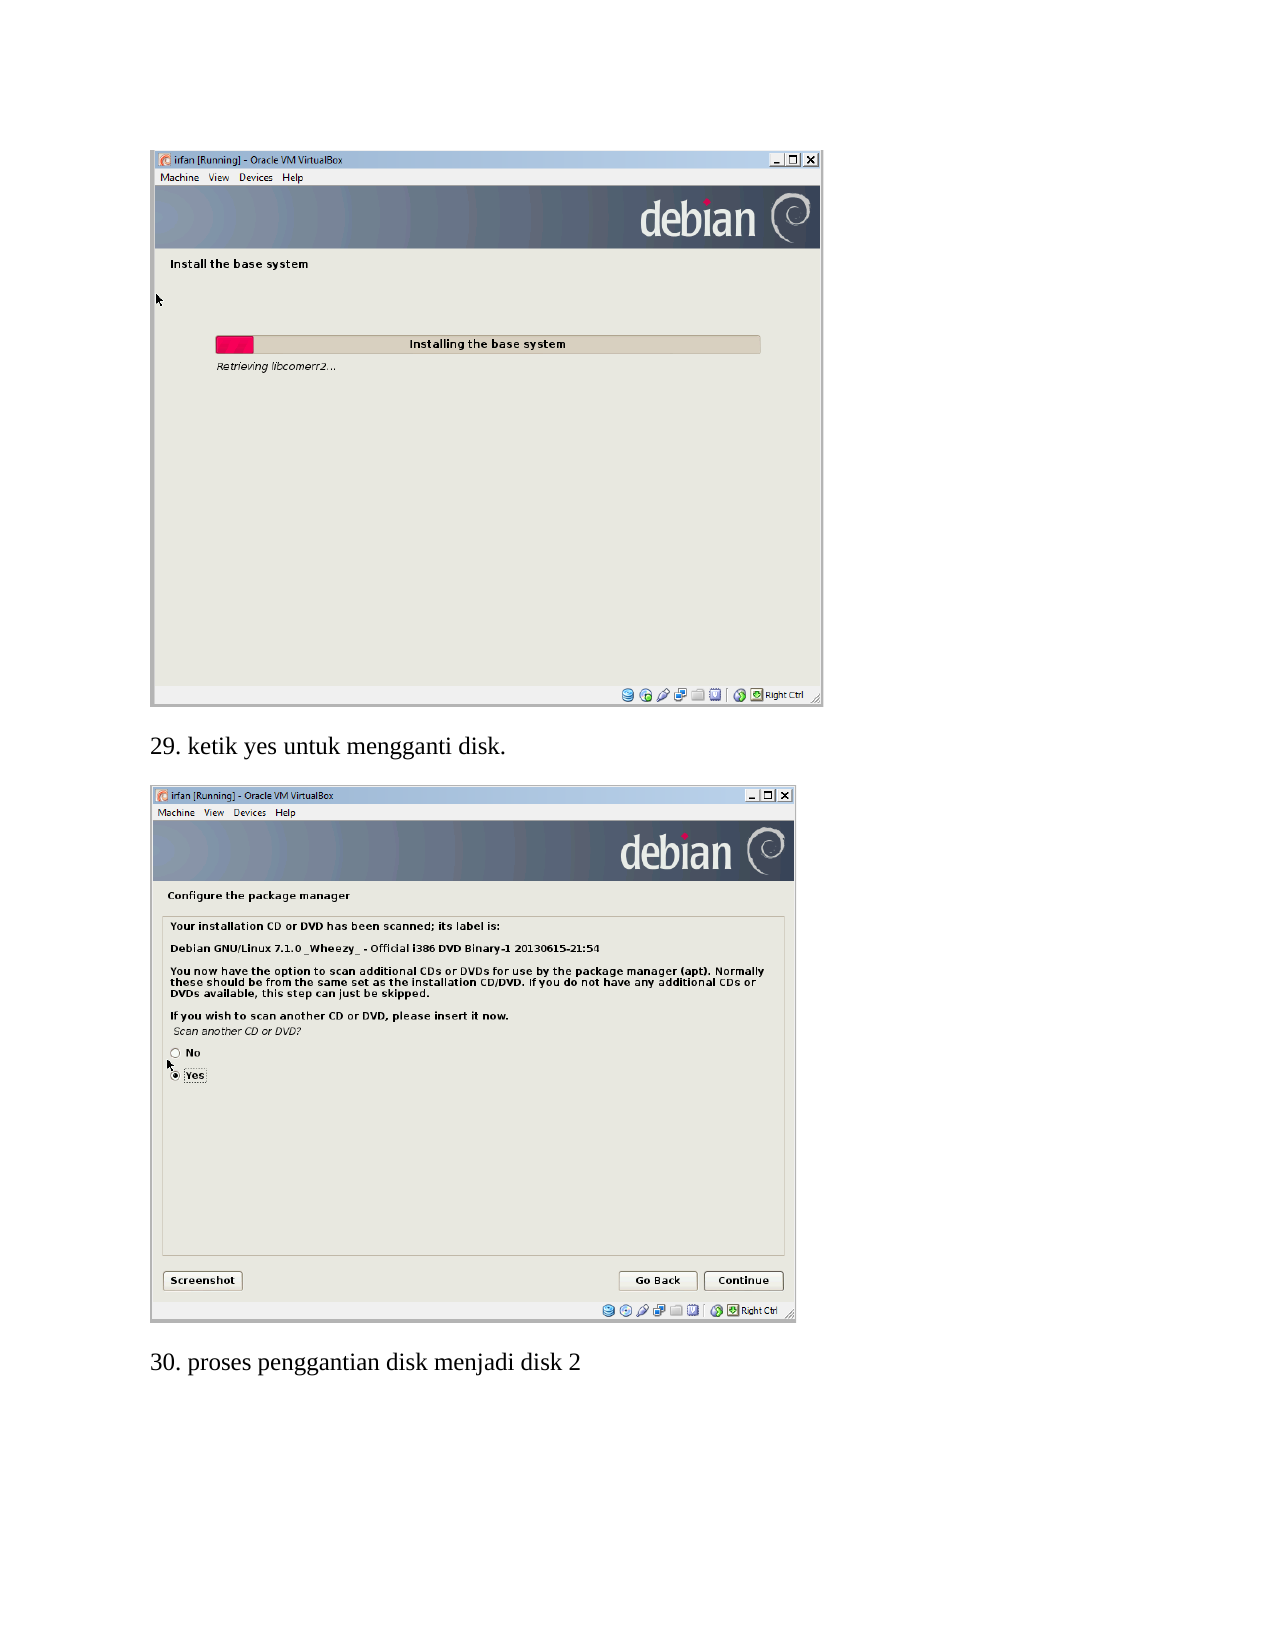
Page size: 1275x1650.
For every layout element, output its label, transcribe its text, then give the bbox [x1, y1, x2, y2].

text 30. proses penggantian disk menjadi disk 2 [150, 1347, 1125, 1376]
picture [150, 150, 824, 707]
text 29. ketik yes untuk mengganti disk. [150, 731, 1125, 760]
picture [150, 785, 797, 1323]
